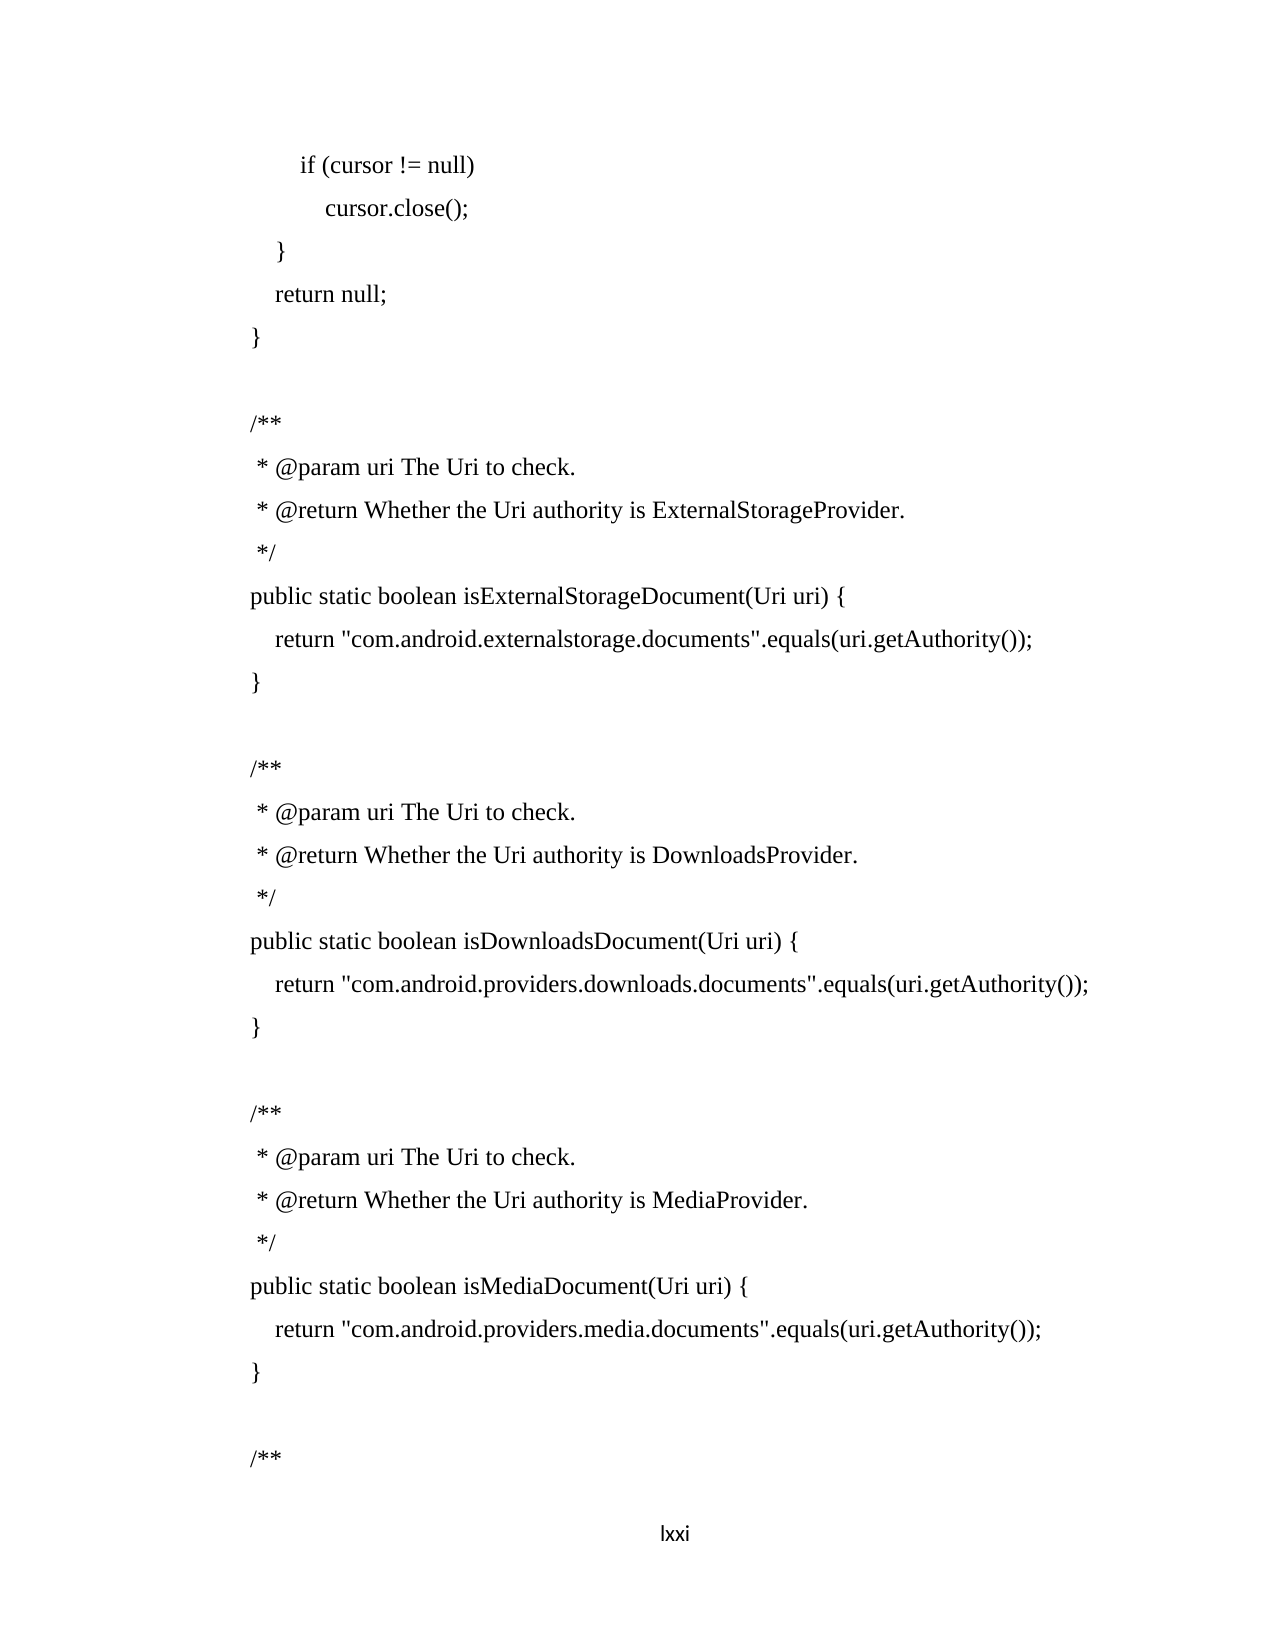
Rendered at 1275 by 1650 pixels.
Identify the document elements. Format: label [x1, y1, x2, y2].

text [225, 150, 1125, 1472]
